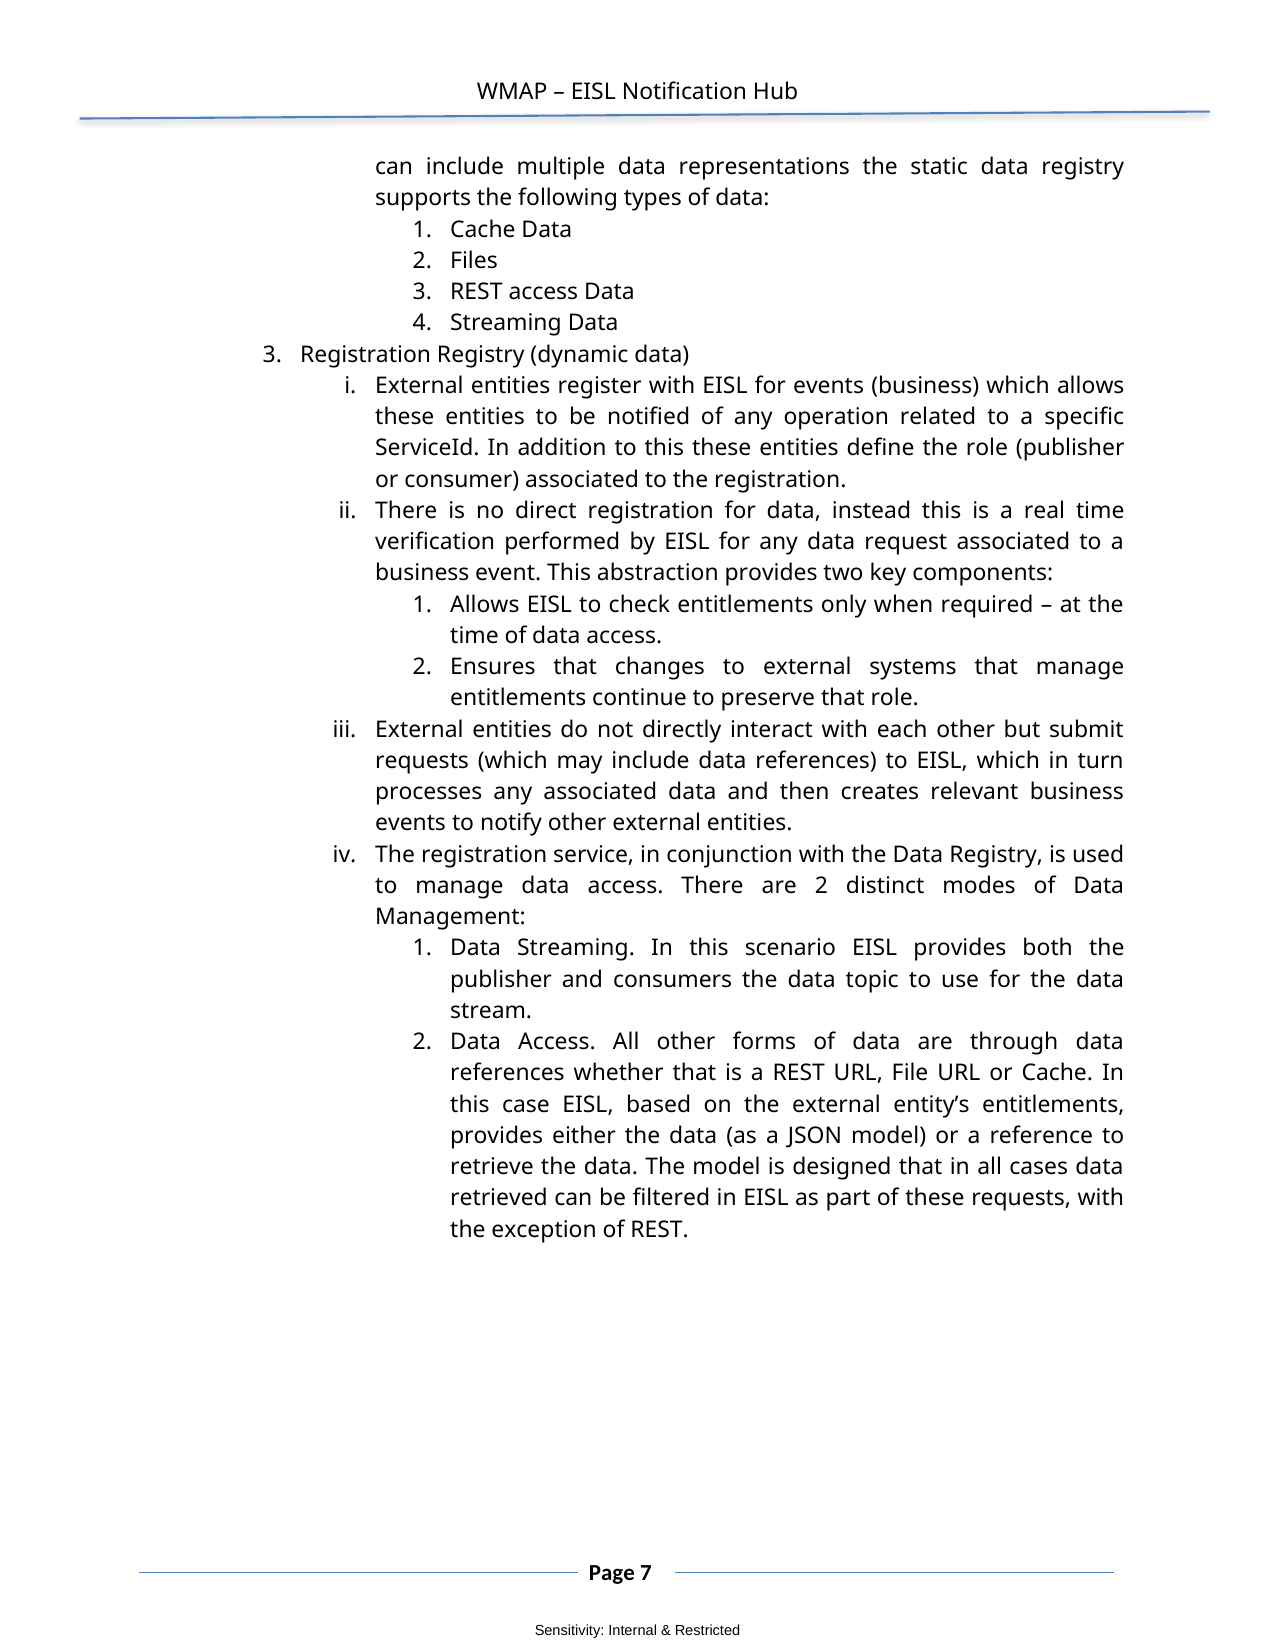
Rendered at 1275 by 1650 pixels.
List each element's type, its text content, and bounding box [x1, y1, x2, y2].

list External entities register with EISL for events (business) which allows these entities to be notified of any operation related to a specific ServiceId. In addition to this these entities define the role (publisher or consumer) associated to the registration. [356, 369, 1125, 494]
list Data Access. All other forms of data are through data references whether that is a REST URL, File URL or Cache. In this case EISL, based on the external entity’s entitlements, provides either the data (as a JSON model) or a reference to retrieve the data. The model is designed that in all cases data retrieved can be filtered in EISL as part of these requests, with the exception of REST. [412, 1025, 1125, 1244]
list Files [412, 244, 1125, 275]
list The registration service, in conjunction with the Data Registry, is used to manage data access. There are 2 distinct modes of Data Management: [356, 837, 1125, 931]
list Allows EISL to check entitlements only when required – at the time of data access. [412, 587, 1125, 650]
list REST access Data [412, 275, 1125, 306]
list Registration Registry (dynamic data) [262, 337, 1125, 369]
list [356, 150, 1125, 212]
list External entities do not directly interact with each other but submit requests (which may include data references) to EISL, which in turn processes any associated data and then creates relevant business events to notify other external entities. [356, 712, 1125, 837]
list Streaming Data [412, 306, 1125, 337]
list Ensures that changes to external systems that manage entitlements continue to preserve that role. [412, 650, 1125, 712]
list There is no direct registration for data, instead this is a real time verification performed by EISL for any data request associated to a business event. This abstraction provides two key components: [356, 494, 1125, 587]
list Data Streaming. In this scenario EISL provides both the publisher and consumers the data topic to use for the data stream. [412, 931, 1125, 1025]
list Cache Data [412, 212, 1125, 244]
